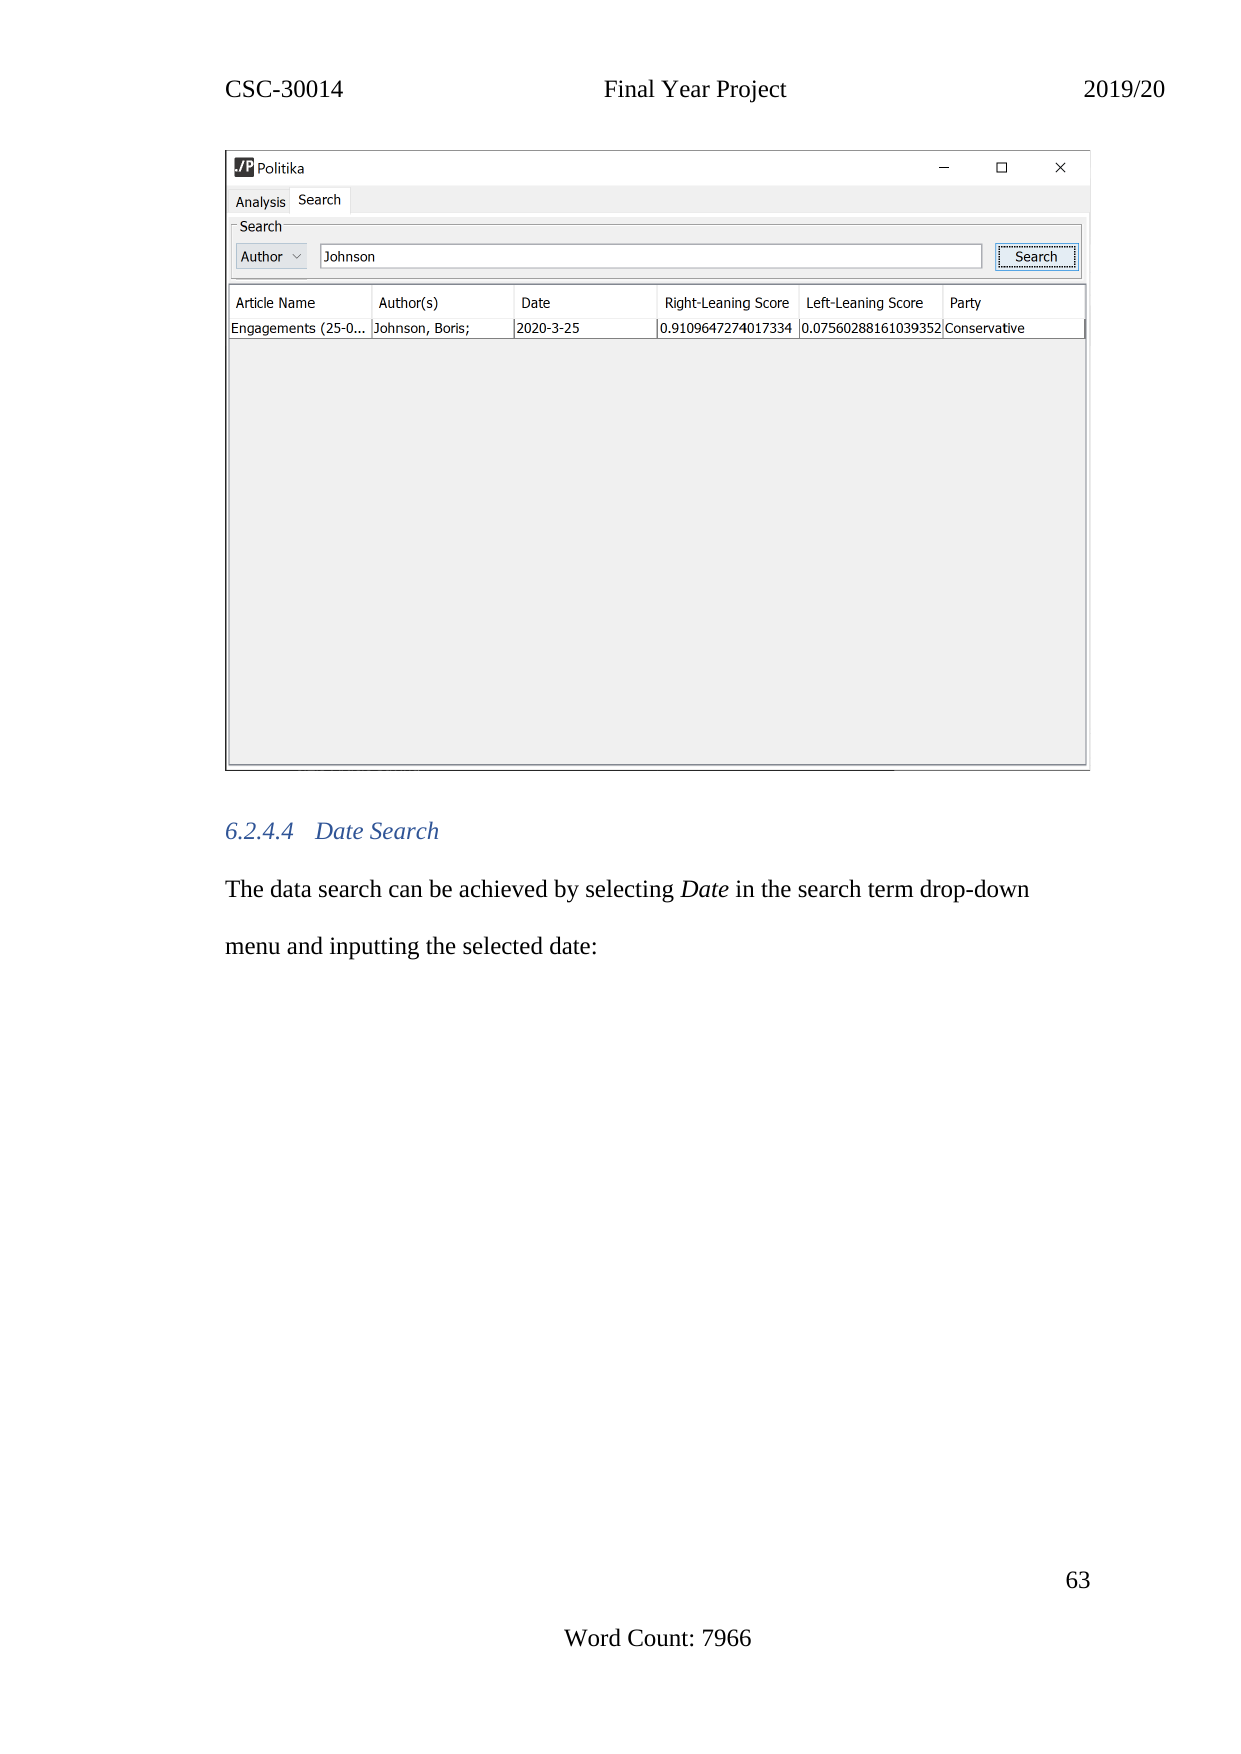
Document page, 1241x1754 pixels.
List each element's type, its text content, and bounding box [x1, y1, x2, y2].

text The data search can be achieved by selecting Date in the search term drop-down menu and inputting the selected date: [225, 874, 1090, 960]
subtitle Date Search [225, 816, 1090, 845]
picture [225, 150, 1091, 771]
